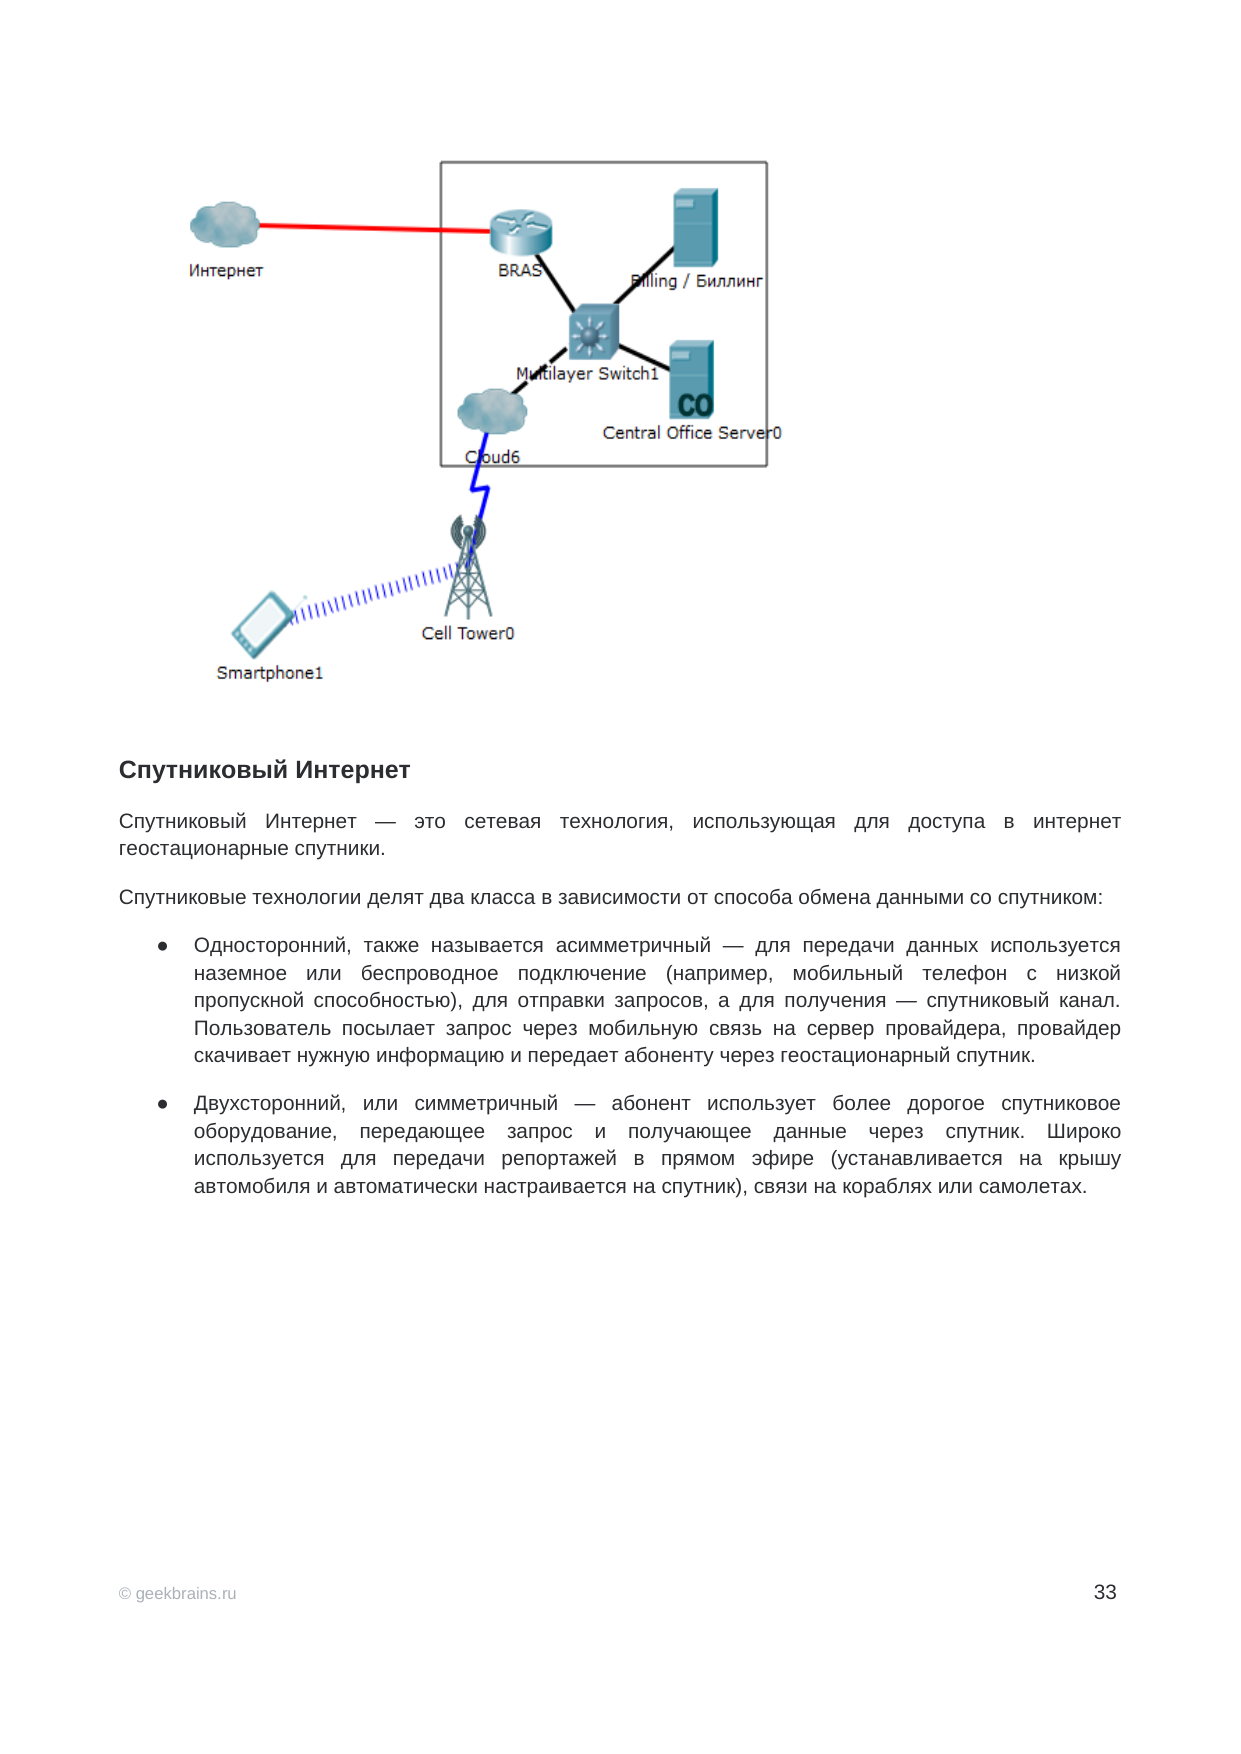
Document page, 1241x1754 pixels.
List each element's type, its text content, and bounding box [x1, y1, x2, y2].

list Двухсторонний, или симметричный — абонент использует более дорогое спутниковое оборудование, передающее запрос и получающее данные через спутник. Широко используется для передачи репортажей в прямом эфире (устанавливается на крышу автомобиля и автоматически настраивается на спутник), связи на кораблях или самолетах. [156, 1091, 1122, 1198]
list Односторонний, также называется асимметричный — для передачи данных используется наземное или беспроводное подключение (например, мобильный телефон с низкой пропускной способностью), для отправки запросов, а для получения — спутниковый канал. Пользователь посылает запрос через мобильную связь на сервер провайдера, провайдер скачивает нужную информацию и передает абоненту через геостационарный спутник. [156, 933, 1122, 1067]
picture [118, 118, 838, 714]
text Спутниковые технологии делят два класса в зависимости от способа обмена данными со спутником: [119, 884, 1122, 908]
text Спутниковый Интернет — это сетевая технология, использующая для доступа в интернет геостационарные спутники. [119, 809, 1122, 860]
subtitle Спутниковый Интернет [119, 755, 1122, 783]
